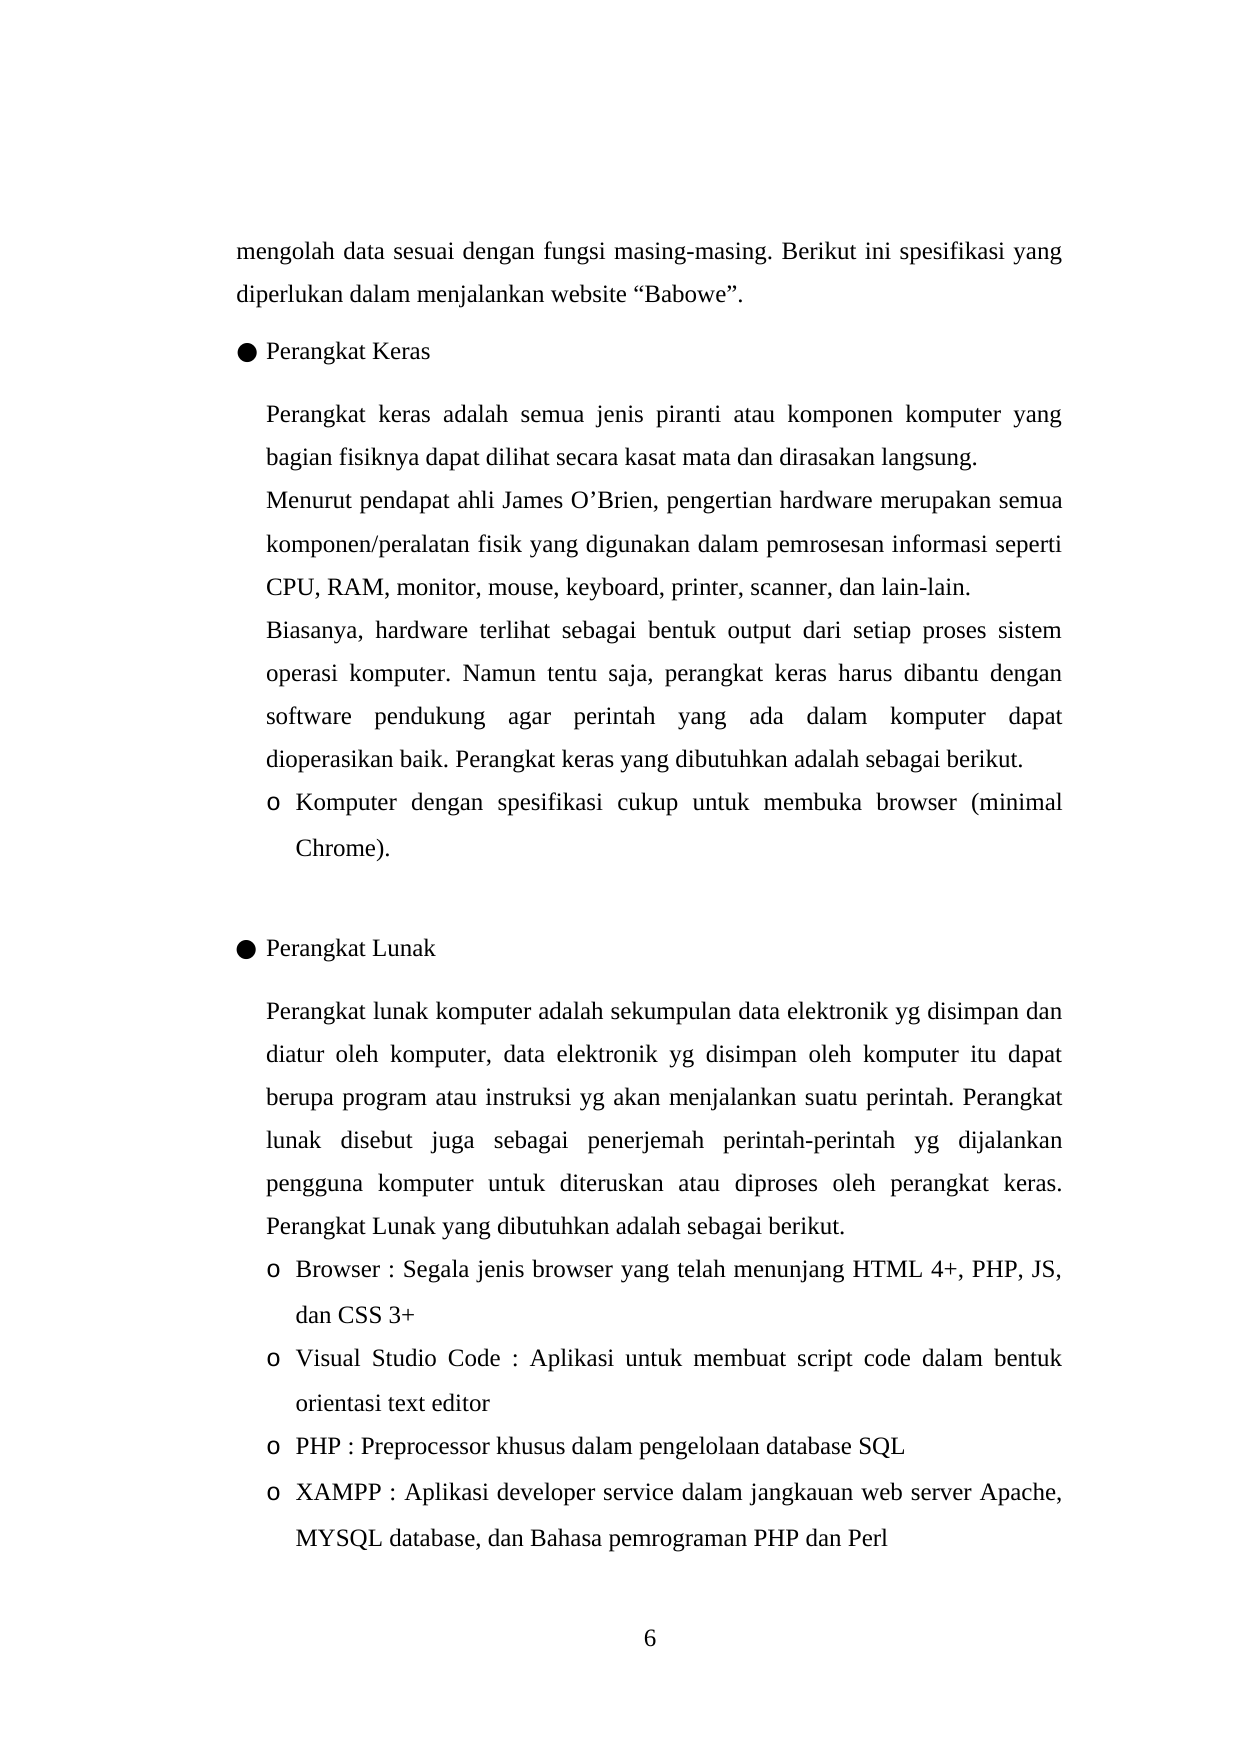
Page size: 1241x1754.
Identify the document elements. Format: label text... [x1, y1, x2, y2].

list Perangkat Keras [236, 322, 1063, 374]
list Browser : Segala jenis browser yang telah menunjang HTML 4+, PHP, JS, dan CSS 3+ [266, 1254, 1063, 1328]
list XAMPP : Aplikasi developer service dalam jangkauan web server Apache, MYSQL database, dan Bahasa pemrograman PHP dan Perl [266, 1477, 1063, 1551]
list PHP : Preprocessor khusus dalam pengelolaan database SQL [266, 1431, 1063, 1462]
text Perangkat keras adalah semua jenis piranti atau komponen komputer yang bagian fisiknya dapat dilihat secara kasat mata dan dirasakan langsung. [266, 399, 1063, 471]
list Visual Studio Code : Aplikasi untuk membuat script code dalam bentuk orientasi text editor [266, 1343, 1063, 1417]
list Komputer dengan spesifikasi cukup untuk membuka browser (minimal Chrome). [266, 787, 1063, 861]
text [236, 236, 1063, 308]
text Perangkat lunak komputer adalah sekumpulan data elektronik yg disimpan dan diatur oleh komputer, data elektronik yg disimpan oleh komputer itu dapat berupa program atau instruksi yg akan menjalankan suatu perintah. Perangkat lunak disebut juga sebagai penerjemah perintah-perintah yg dijalankan pengguna komputer untuk diteruskan atau diproses oleh perangkat keras. Perangkat Lunak yang dibutuhkan adalah sebagai berikut. [266, 996, 1063, 1240]
text Biasanya, hardware terlihat sebagai bentuk output dari setiap proses sistem operasi komputer. Namun tentu saja, perangkat keras harus dibantu dengan software pendukung agar perintah yang ada dalam komputer dapat dioperasikan baik. Perangkat keras yang dibutuhkan adalah sebagai berikut. [266, 615, 1063, 773]
text Menurut pendapat ahli James O’Brien, pengertian hardware merupakan semua komponen/peralatan fisik yang digunakan dalam pemrosesan informasi seperti CPU, RAM, monitor, mouse, keyboard, printer, scanner, dan lain-lain. [266, 486, 1063, 601]
list Perangkat Lunak [235, 919, 1063, 970]
